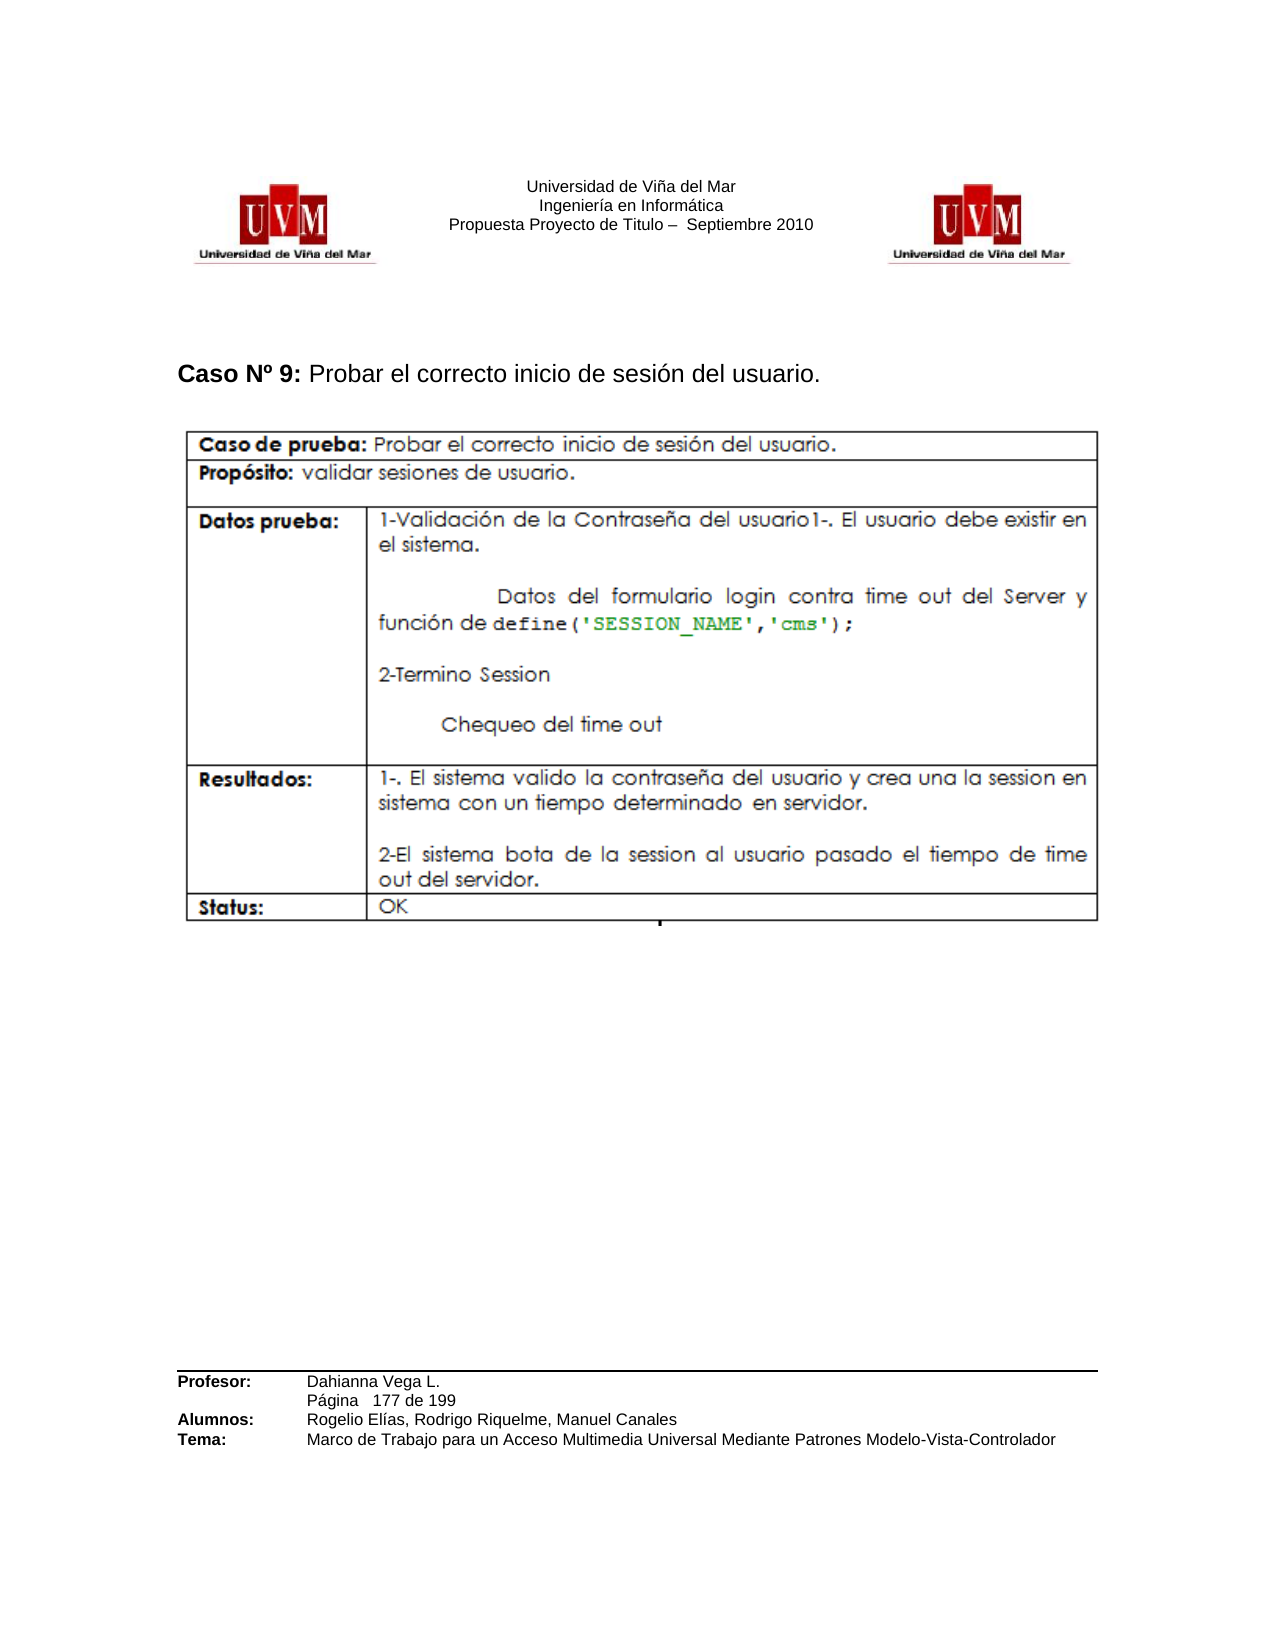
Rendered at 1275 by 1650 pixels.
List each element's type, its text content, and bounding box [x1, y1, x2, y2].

picture [871, 176, 1084, 267]
text Caso Nº 9: Probar el correcto inicio de sesión del usuario. [177, 359, 1098, 388]
picture [177, 176, 390, 267]
picture [177, 422, 1103, 926]
